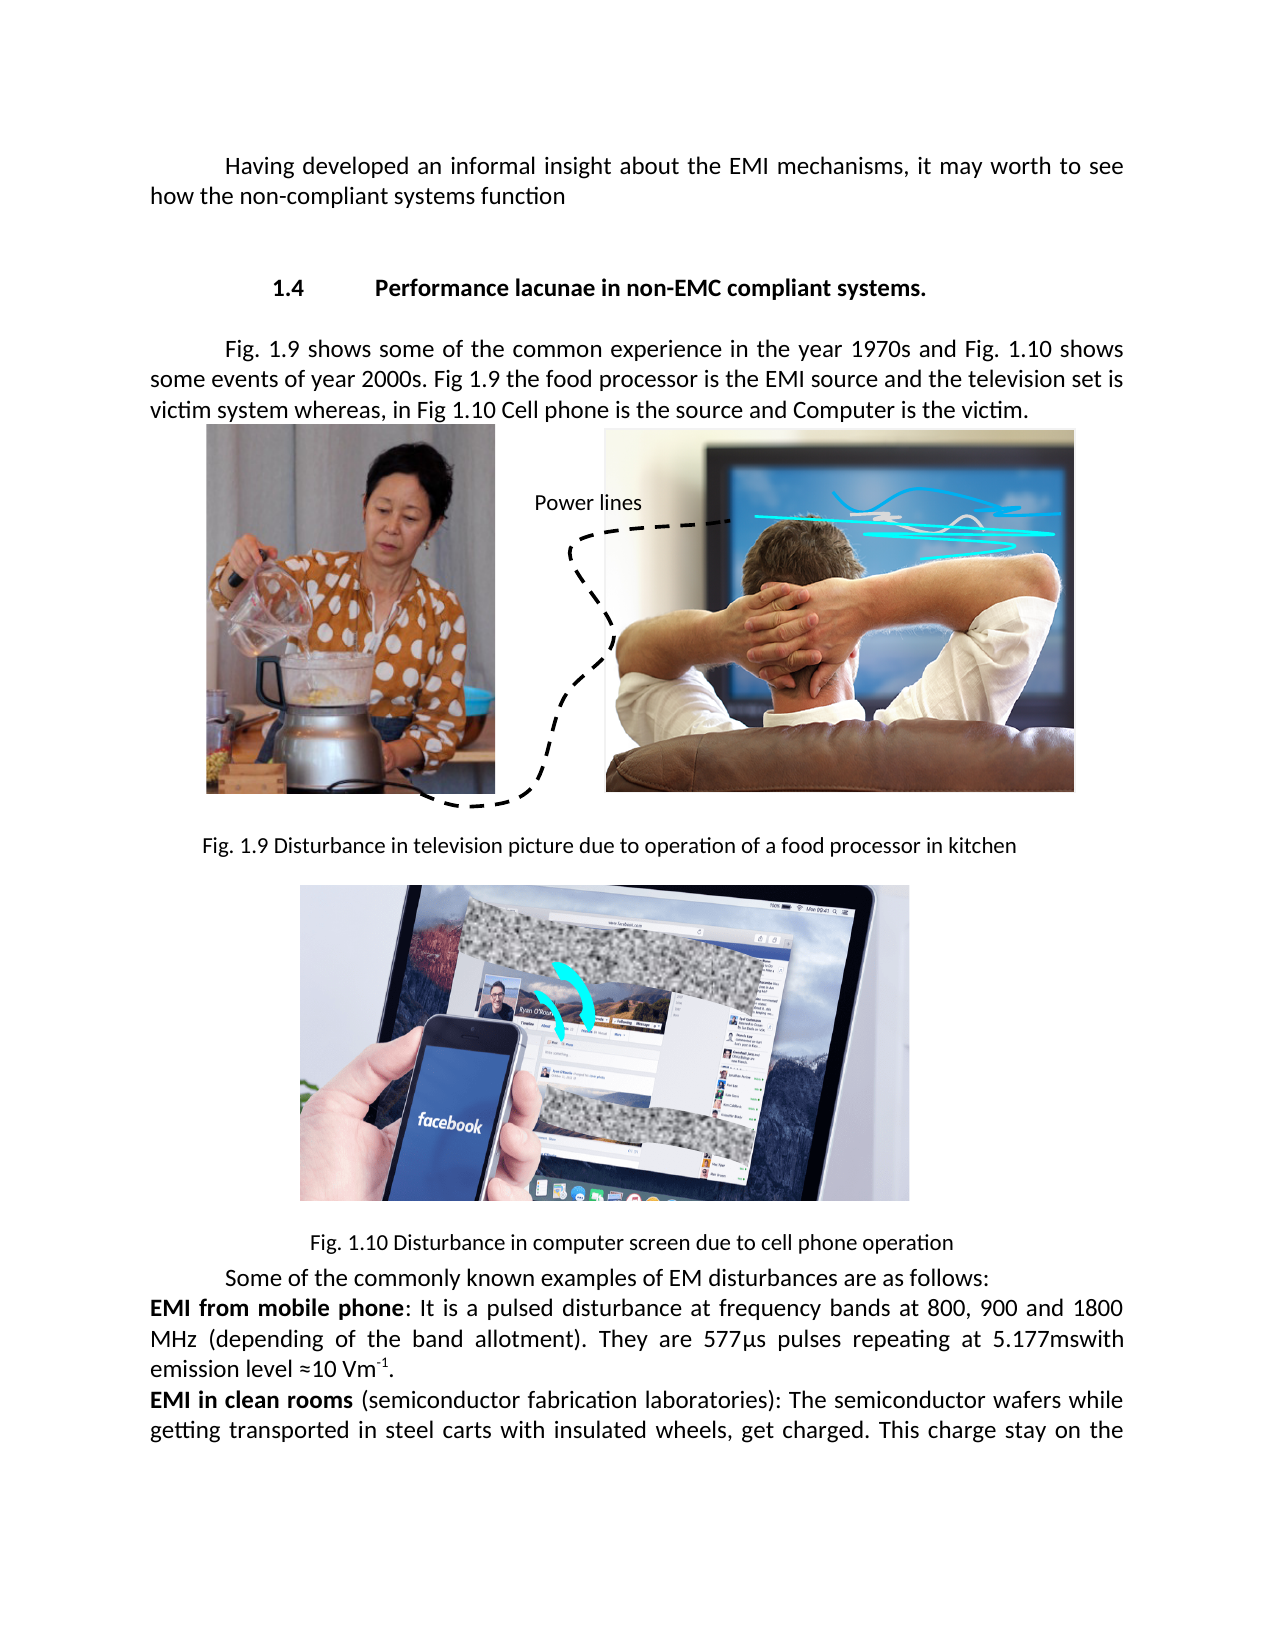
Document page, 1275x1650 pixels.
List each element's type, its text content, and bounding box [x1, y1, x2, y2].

text EMI from mobile phone: It is a pulsed disturbance at frequency bands at 800, 900 and 1800 MHz (depending of the band allotment). They are 577μs pulses repeating at 5.177mswith emission level ≈10 Vm-1. [150, 1292, 1125, 1384]
picture [606, 430, 1074, 792]
picture [300, 885, 910, 1201]
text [150, 1384, 1125, 1445]
text Fig. 1.9 shows some of the common experience in the year 1970s and Fig. 1.10 shows some events of year 2000s. Fig 1.9 the food processor is the EMI source and the television set is victim system whereas, in Fig 1.10 Cell phone is the source and Computer is the victim. [150, 333, 1125, 425]
picture [206, 424, 496, 794]
text Some of the commonly known examples of EM disturbances are as follows: [150, 1262, 1125, 1292]
text Having developed an informal insight about the EMI mechanisms, it may worth to see how the non-compliant systems function [150, 150, 1125, 211]
list Performance lacunae in non-EMC compliant systems. [225, 272, 1125, 303]
